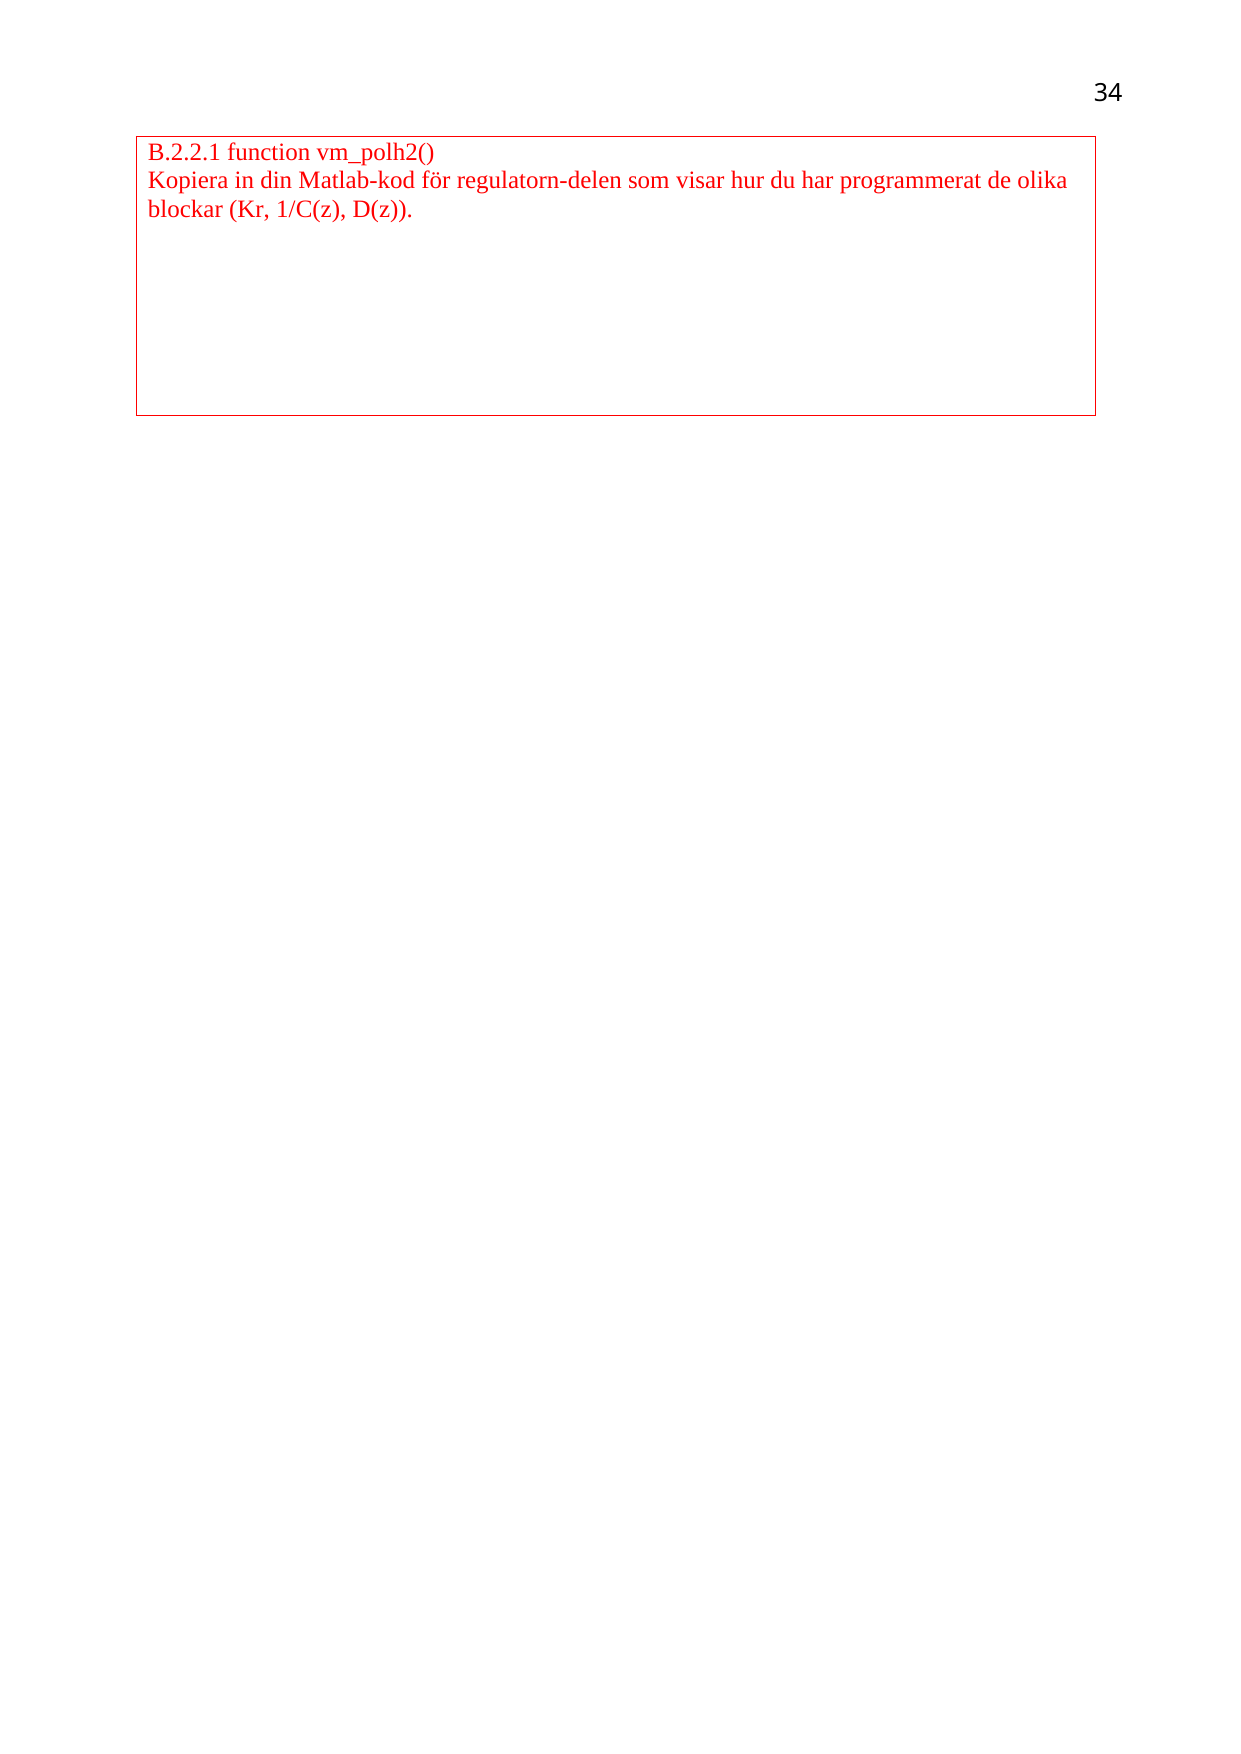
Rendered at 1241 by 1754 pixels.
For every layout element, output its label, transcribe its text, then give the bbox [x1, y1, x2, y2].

table_header B.2.2.1 function vm_polh2() Kopiera in din Matlab-kod för regulatorn-delen som visar hur du har programmerat de olika blockar (Kr, 1/C(z), D(z)). [137, 137, 1095, 415]
